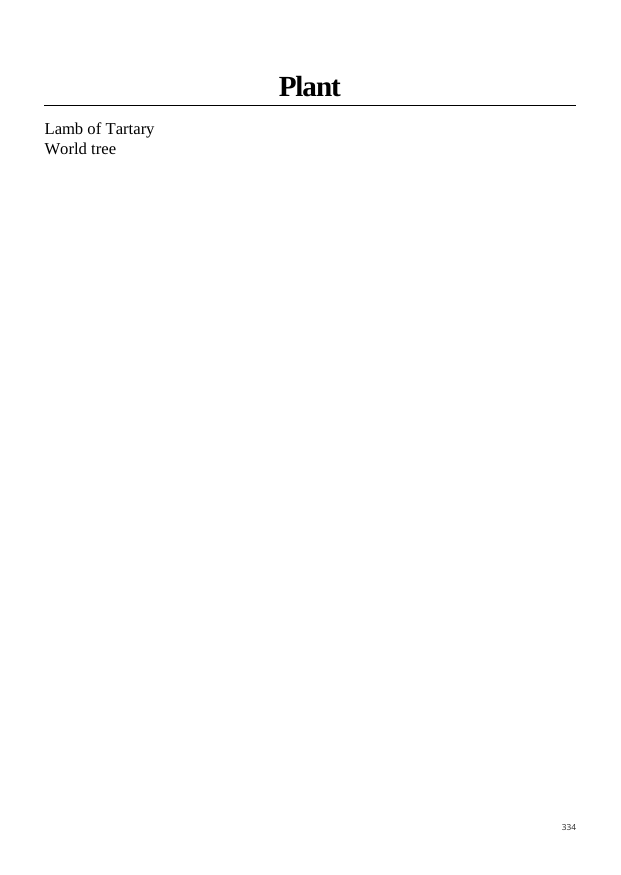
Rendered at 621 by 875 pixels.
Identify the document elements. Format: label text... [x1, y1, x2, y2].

text World tree [44, 139, 576, 158]
text Lamb of Tartary [44, 118, 576, 138]
subtitle Plant [44, 69, 576, 105]
